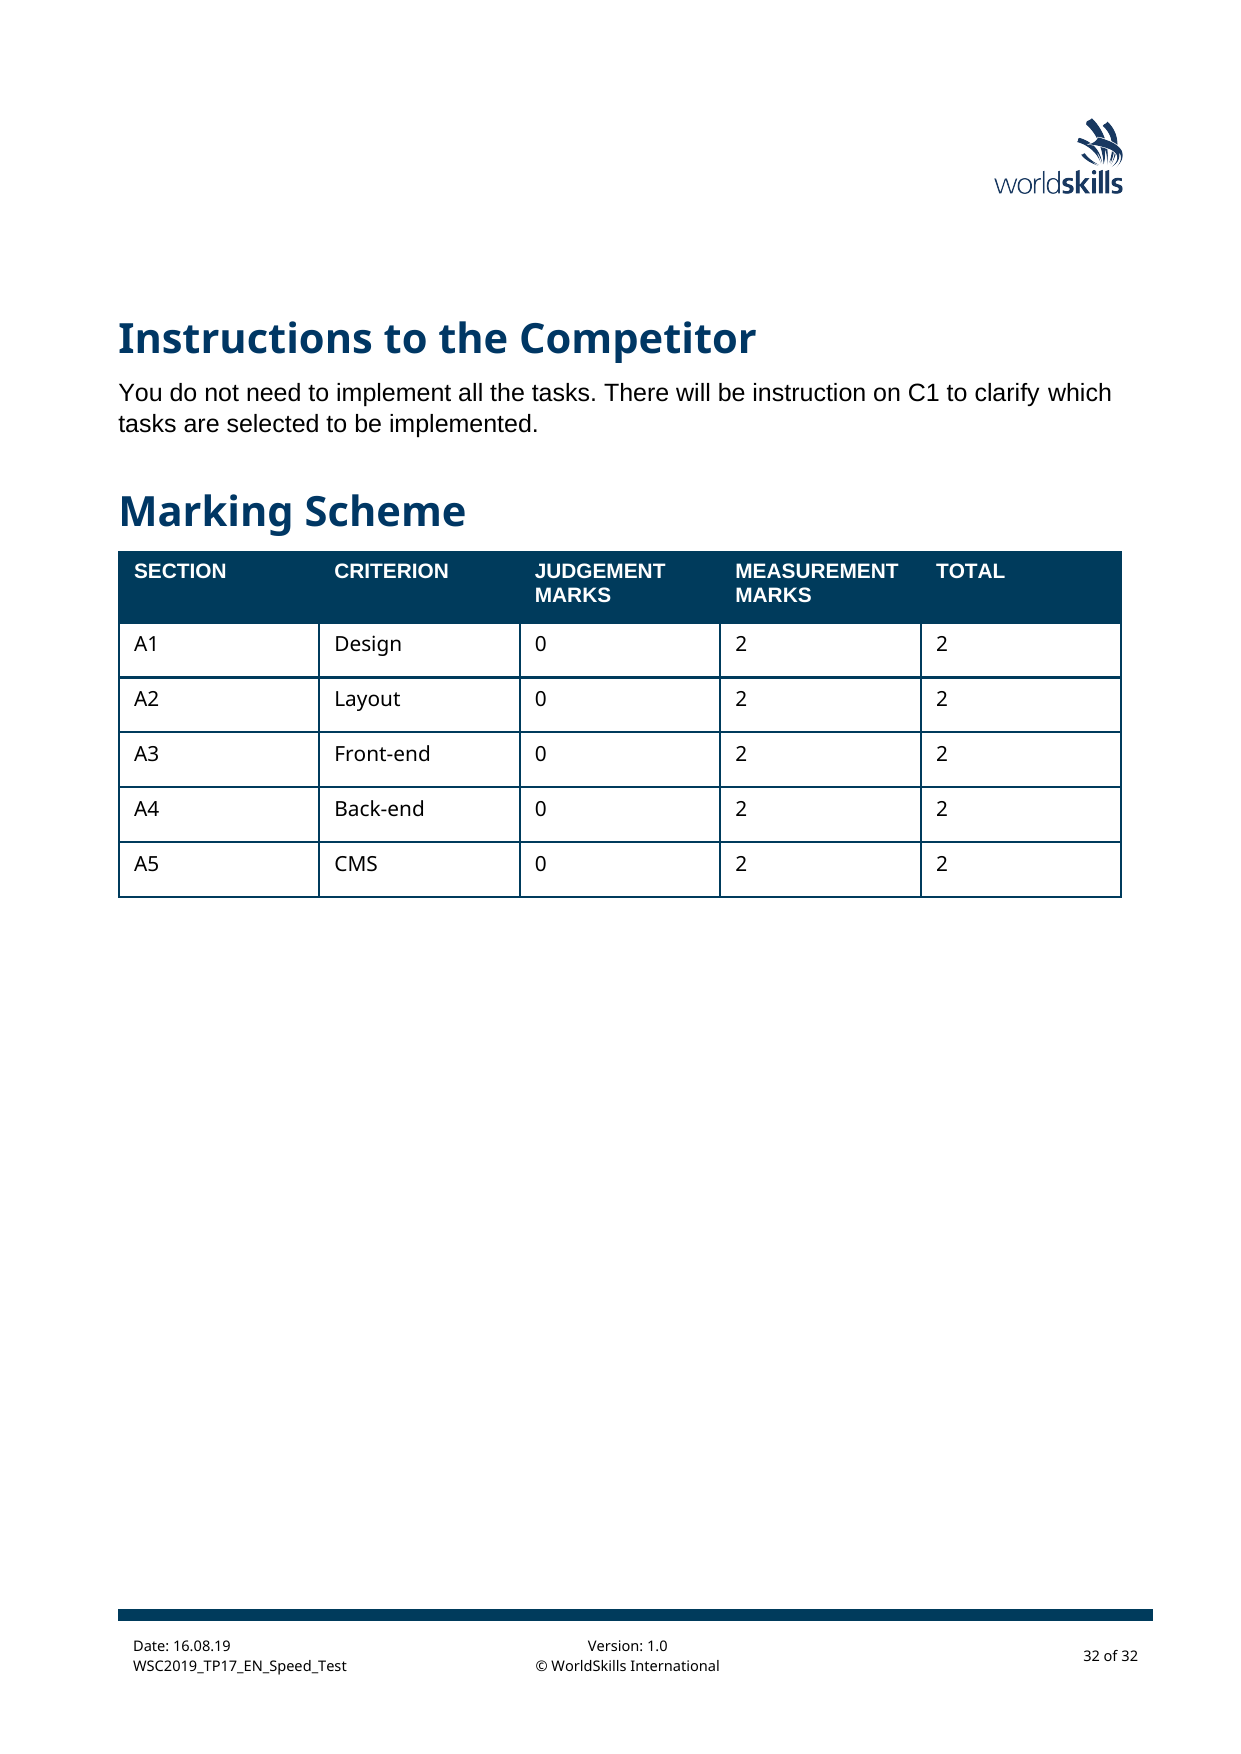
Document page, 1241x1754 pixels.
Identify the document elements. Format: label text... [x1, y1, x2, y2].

table_cell 2 [922, 624, 1120, 676]
table_header CRiterion [320, 553, 519, 621]
table_cell Back-end [320, 788, 519, 841]
table_cell Layout [320, 679, 519, 731]
table_header measurement marks [721, 553, 920, 621]
table_cell CMS [320, 843, 519, 896]
table_header Section [120, 553, 318, 621]
subtitle Instructions to the Competitor [118, 309, 1122, 366]
subtitle Marking Scheme [118, 482, 1122, 539]
table_cell A5 [120, 843, 318, 896]
table_cell 2 [922, 843, 1120, 896]
table_cell A4 [120, 788, 318, 841]
table_cell Front-end [320, 733, 519, 786]
text You do not need to implement all the tasks. There will be instruction on C1 to clarify which tasks are selected to be implemented. [118, 378, 1122, 438]
table_cell A3 [120, 733, 318, 786]
table_cell 0 [521, 788, 719, 841]
table_cell 0 [521, 843, 719, 896]
table_cell 2 [721, 733, 920, 786]
table_cell 2 [721, 624, 920, 676]
table_cell Design [320, 624, 519, 676]
table_cell 2 [922, 733, 1120, 786]
table_cell 0 [521, 624, 719, 676]
table_cell 0 [521, 733, 719, 786]
table_cell 2 [721, 679, 920, 731]
table_cell 2 [922, 679, 1120, 731]
table_cell A1 [120, 624, 318, 676]
table_header judgement marks [521, 553, 719, 621]
table_cell 2 [721, 788, 920, 841]
table_header total [922, 553, 1120, 621]
table_cell 2 [922, 788, 1120, 841]
table_cell A2 [120, 679, 318, 731]
picture [994, 118, 1123, 194]
table_cell 2 [721, 843, 920, 896]
table_cell 0 [521, 679, 719, 731]
